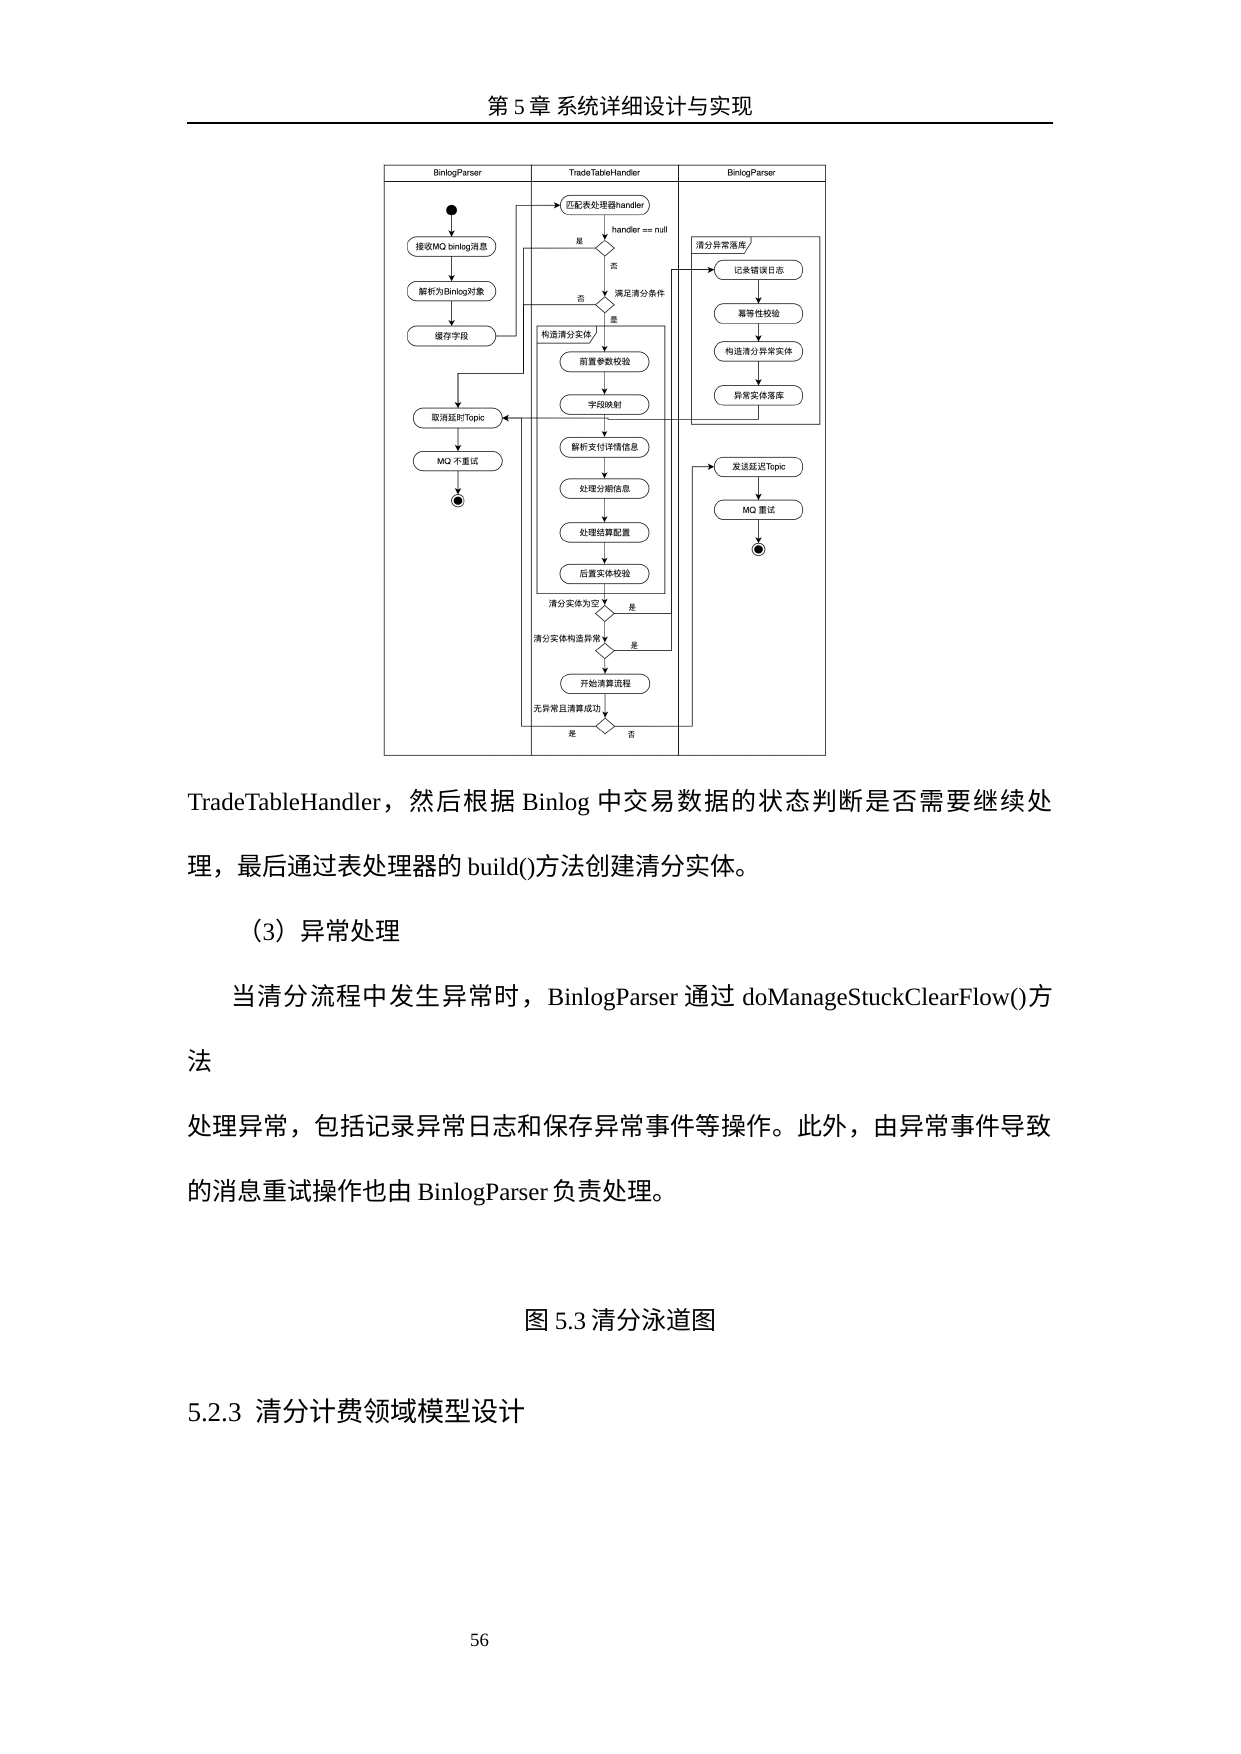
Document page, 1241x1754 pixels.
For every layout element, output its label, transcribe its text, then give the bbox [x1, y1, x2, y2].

list 当清分流程中发生异常时，BinlogParser通过doManageStuckClearFlow()方法 [187, 962, 1053, 1092]
list 异常处理 [187, 897, 1053, 962]
text 5.2.3 清分计费领域模型设计 [187, 1377, 1053, 1442]
list 图5.3清分泳道图 [187, 1287, 1053, 1352]
list 处理异常，包括记录异常日志和保存异常事件等操作。此外，由异常事件导致的消息重试操作也由BinlogParser负责处理。 [187, 1092, 1053, 1222]
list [187, 150, 1053, 897]
picture [379, 160, 830, 758]
